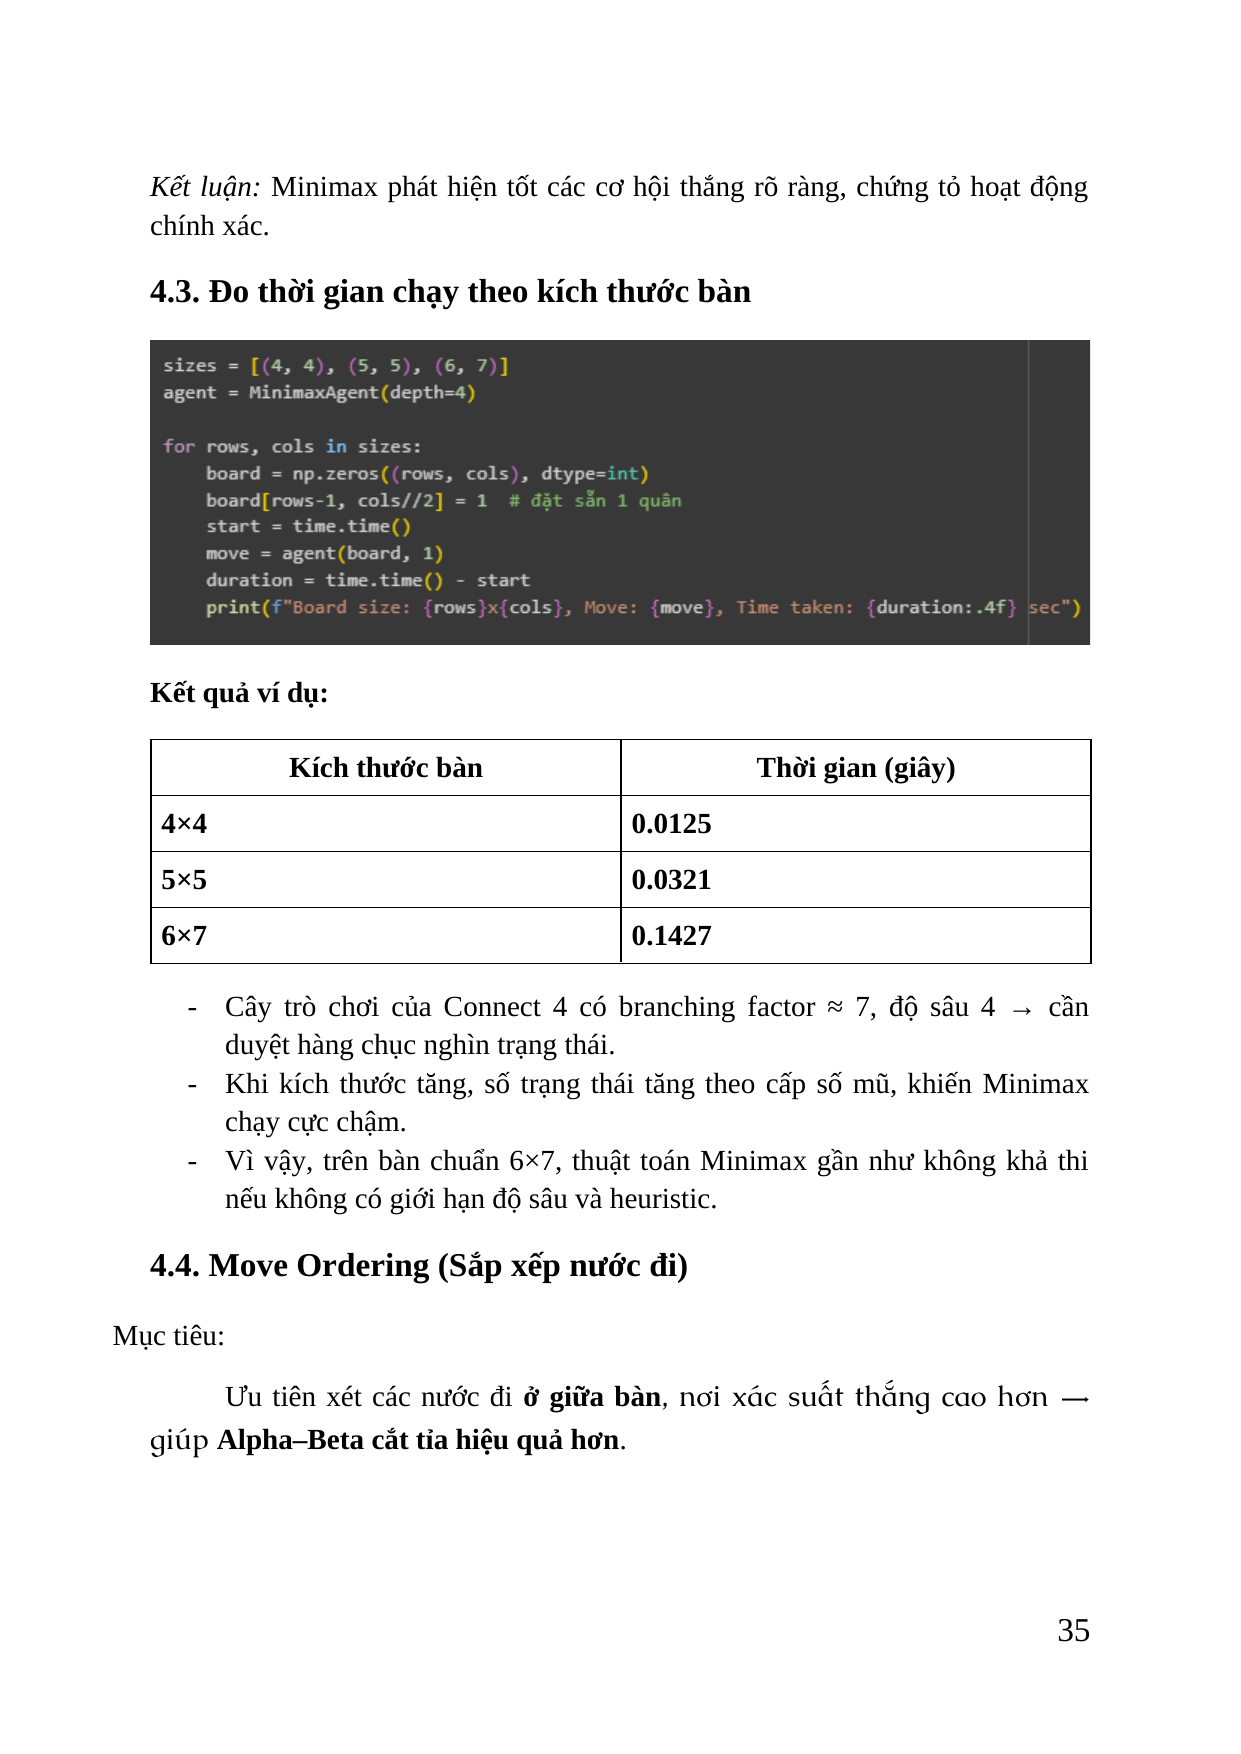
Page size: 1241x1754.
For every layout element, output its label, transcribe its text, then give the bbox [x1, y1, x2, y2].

picture [150, 340, 1091, 645]
table_cell 0.0125 [622, 796, 1090, 851]
table_cell 0.1427 [622, 908, 1090, 962]
list Vì vậy, trên bàn chuẩn 6×7, thuật toán Minimax gần như không khả thi nếu không có giới hạn độ sâu và heuristic. [187, 1143, 1090, 1215]
table_cell 6×7 [152, 908, 620, 962]
subtitle 4.4. Move Ordering (Sắp xếp nước đi) [150, 1245, 1090, 1283]
text Ưu tiên xét các nước đi ở giữa bàn, nơi xác suất thắng cao hơn → giúp Alpha–Beta cắt tỉa hiệu quả hơn. [150, 1377, 1090, 1458]
table_cell 5×5 [152, 852, 620, 906]
table_cell 4×4 [152, 796, 620, 851]
text Kết quả ví dụ: [150, 675, 1090, 709]
list Khi kích thước tăng, số trạng thái tăng theo cấp số mũ, khiến Minimax chạy cực chậm. [187, 1066, 1090, 1138]
subtitle 4.3. Đo thời gian chạy theo kích thước bàn [150, 271, 1090, 309]
table_cell 0.0321 [622, 852, 1090, 906]
text Kết luận: Minimax phát hiện tốt các cơ hội thắng rõ ràng, chứng tỏ hoạt động chính xác. [150, 169, 1090, 241]
table_header Kích thước bàn [152, 740, 620, 794]
text Mục tiêu: [112, 1318, 1090, 1352]
list Cây trò chơi của Connect 4 có branching factor ≈ 7, độ sâu 4 → cần duyệt hàng chục nghìn trạng thái. [187, 989, 1090, 1061]
table_header Thời gian (giây) [622, 740, 1090, 794]
